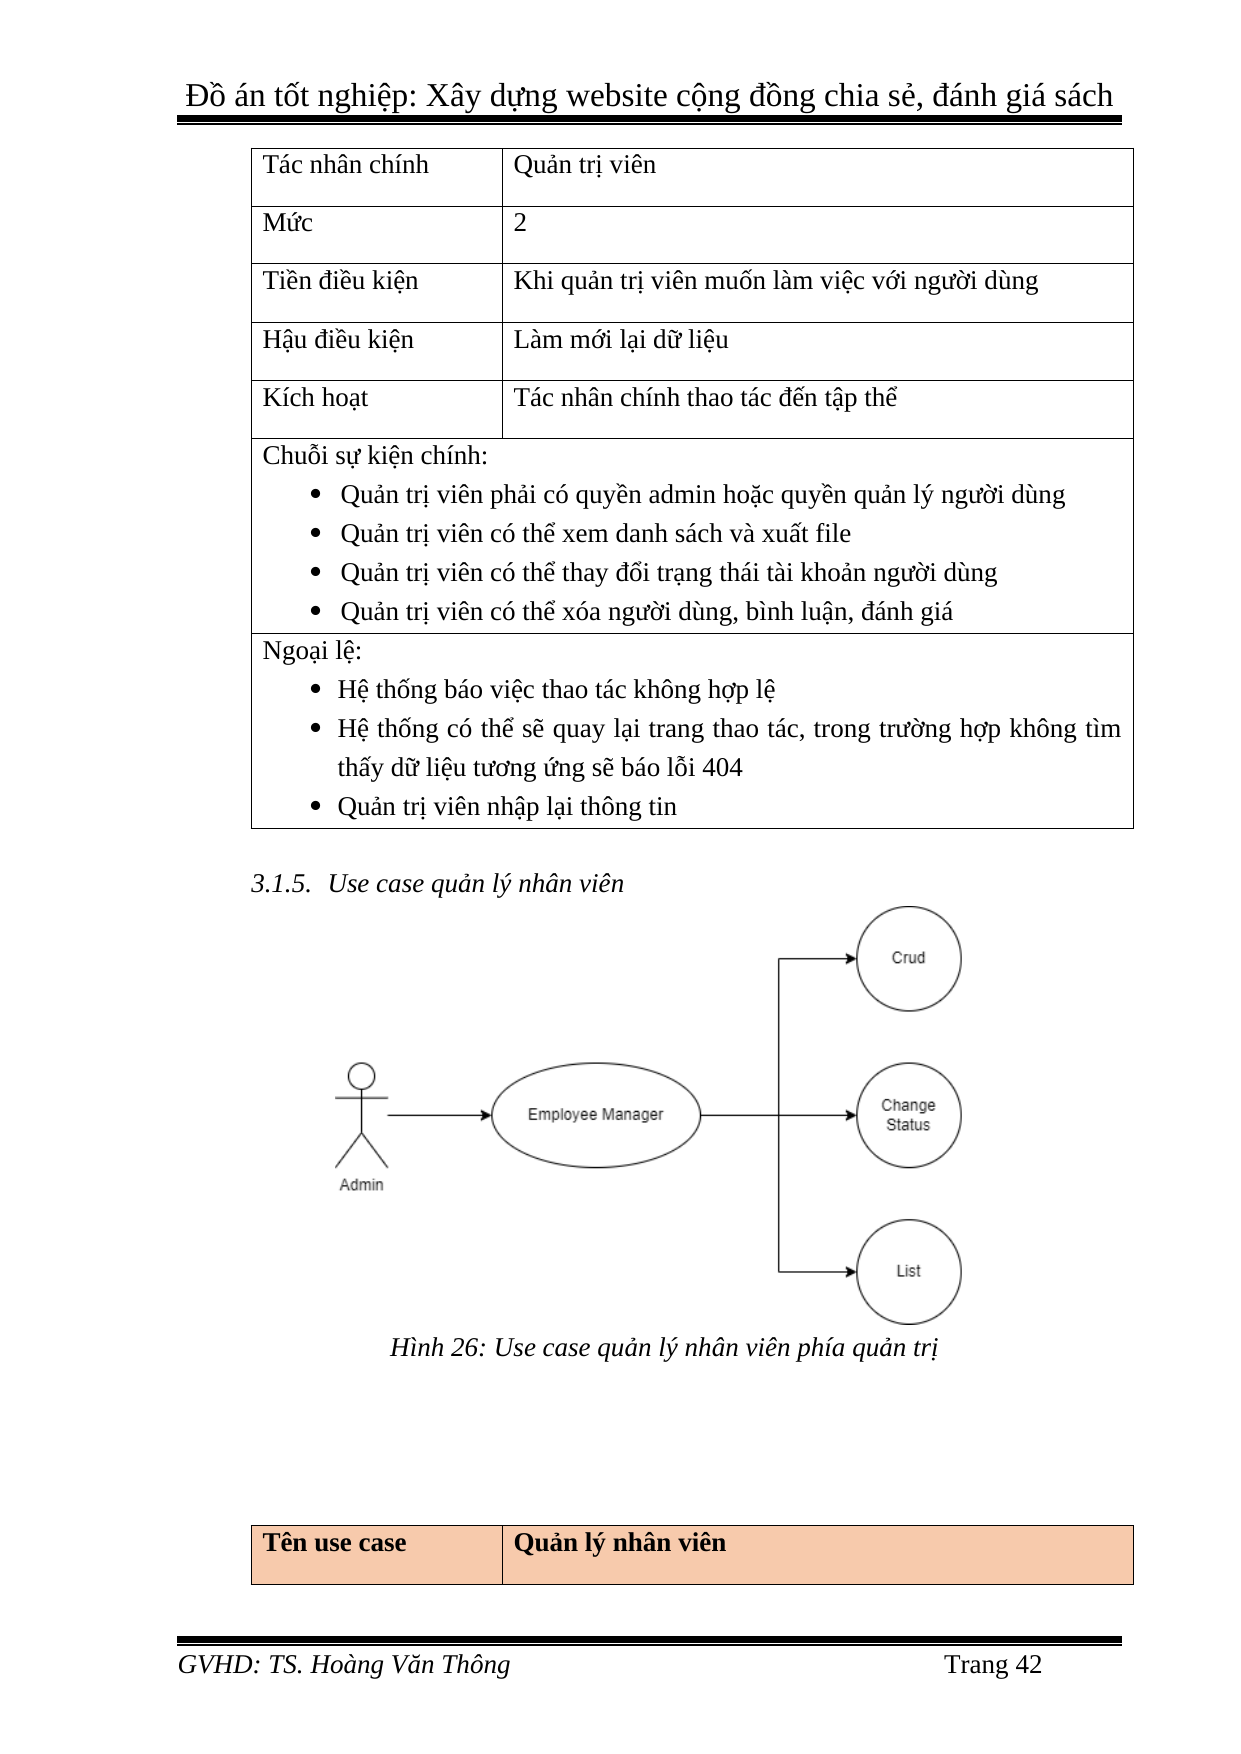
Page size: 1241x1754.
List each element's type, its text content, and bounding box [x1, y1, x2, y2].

table_cell 2 [503, 207, 1133, 263]
table_cell Chuỗi sự kiện chính: Quản trị viên phải có quyền admin hoặc quyền quản lý người dùng Quản trị viên có thể xem danh sách và xuất file Quản trị viên có thể thay đổi trạng thái tài khoản người dùng Quản trị viên có thể xóa người dùng, bình luận, đánh giá [252, 439, 1133, 633]
table_cell Khi quản trị viên muốn làm việc với người dùng [503, 264, 1133, 322]
list Hình 26: Use case quản lý nhân viên phía quản trị [207, 1331, 1122, 1362]
list Use case quản lý nhân viên [251, 867, 1122, 898]
table_cell Tác nhân chính thao tác đến tập thể [503, 381, 1133, 438]
table_cell Làm mới lại dữ liệu [503, 323, 1133, 380]
table_cell Hậu điều kiện [252, 323, 502, 380]
table_cell Kích hoạt [252, 381, 502, 438]
table_header Quản lý nhân viên [503, 1526, 1133, 1584]
table_header Tên use case [252, 1526, 502, 1584]
table_cell Tiền điều kiện [252, 264, 502, 322]
table_cell Tác nhân chính [252, 149, 502, 206]
table_cell Quản trị viên [503, 149, 1133, 206]
table_cell Mức [252, 207, 502, 263]
table_cell Ngoại lệ: Hệ thống báo việc thao tác không hợp lệ Hệ thống có thể sẽ quay lại trang thao tác, trong trường hợp không tìm thấy dữ liệu tương ứng sẽ báo lỗi 404 Quản trị viên nhập lại thông tin [252, 634, 1133, 827]
picture [335, 906, 962, 1325]
